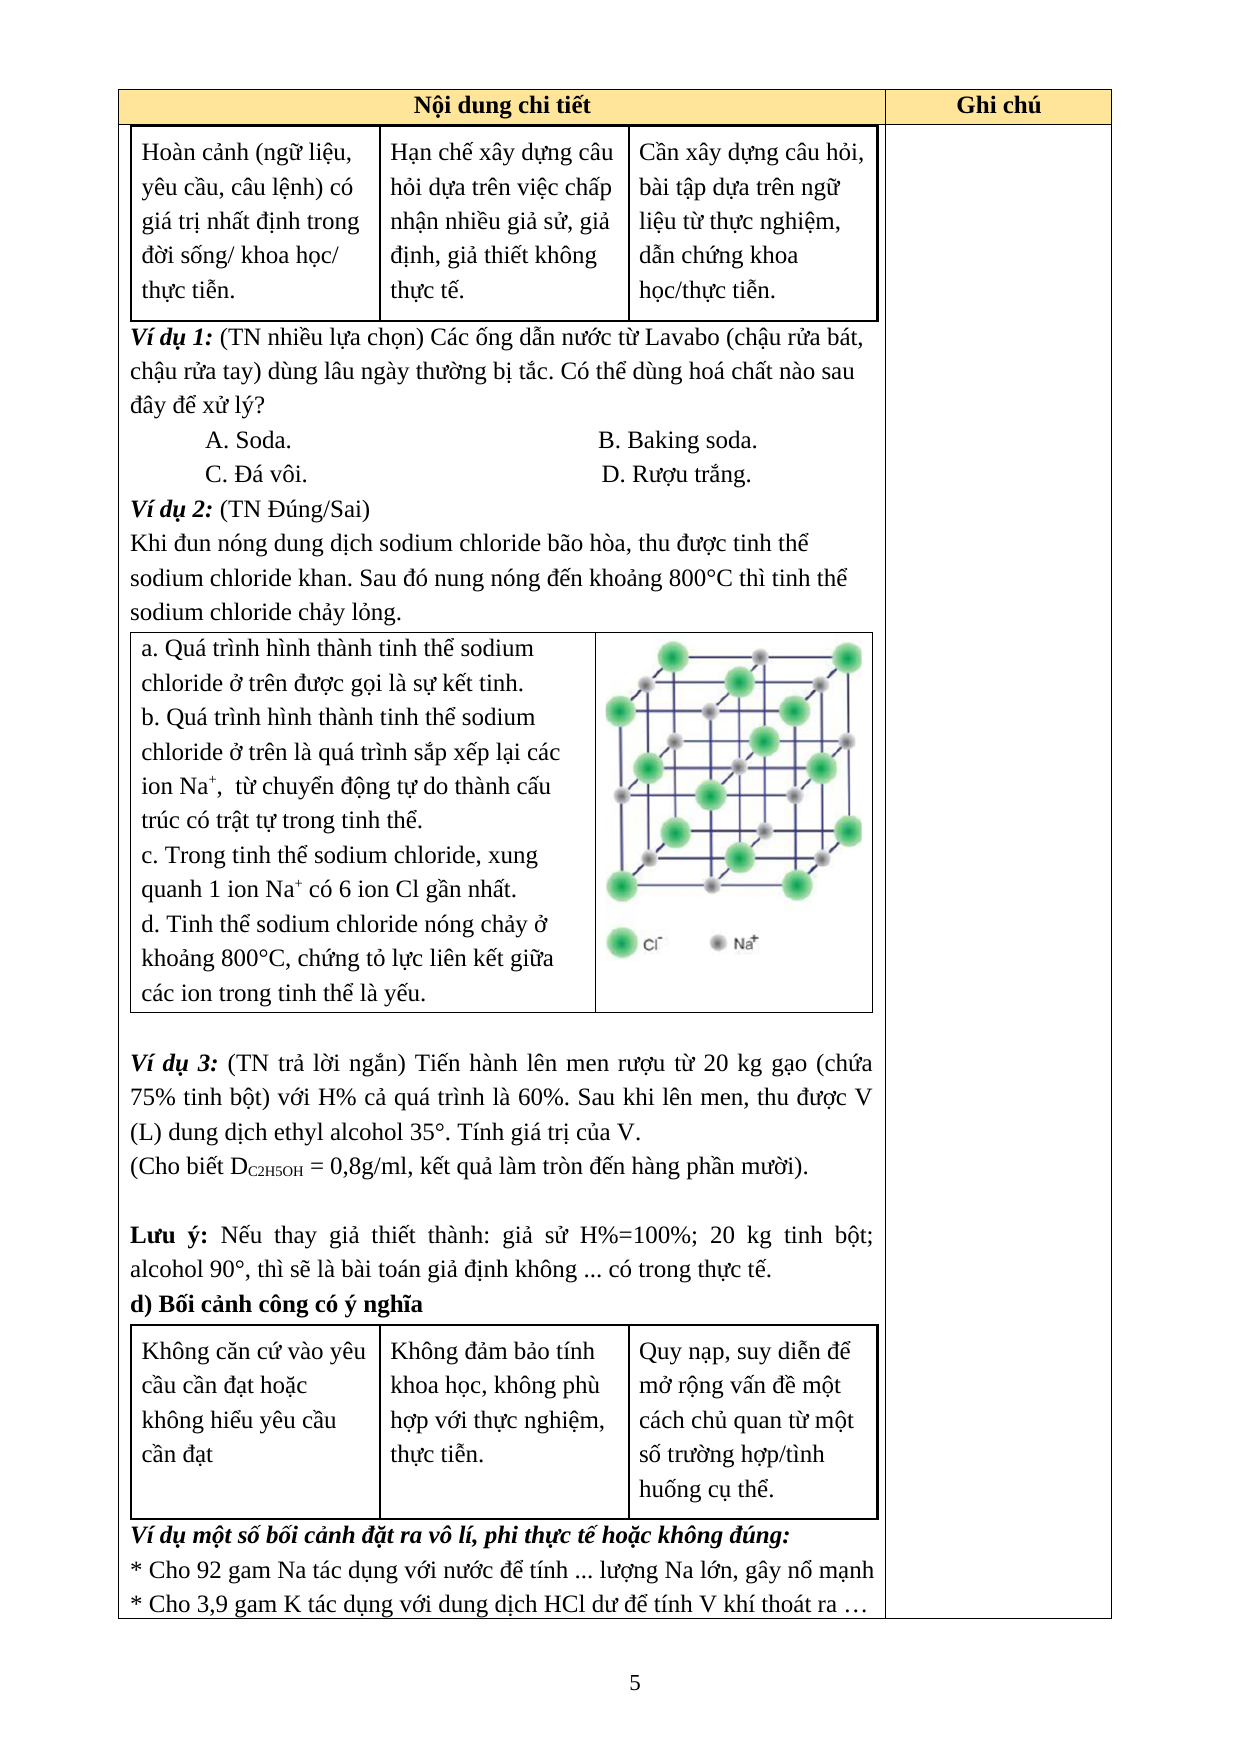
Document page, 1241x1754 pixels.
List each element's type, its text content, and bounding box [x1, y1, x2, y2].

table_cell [119, 125, 885, 1618]
picture [605, 633, 862, 961]
table_cell [886, 125, 1111, 1618]
table_header Ghi chú [886, 90, 1111, 124]
table_header Nội dung chi tiết [119, 90, 885, 124]
